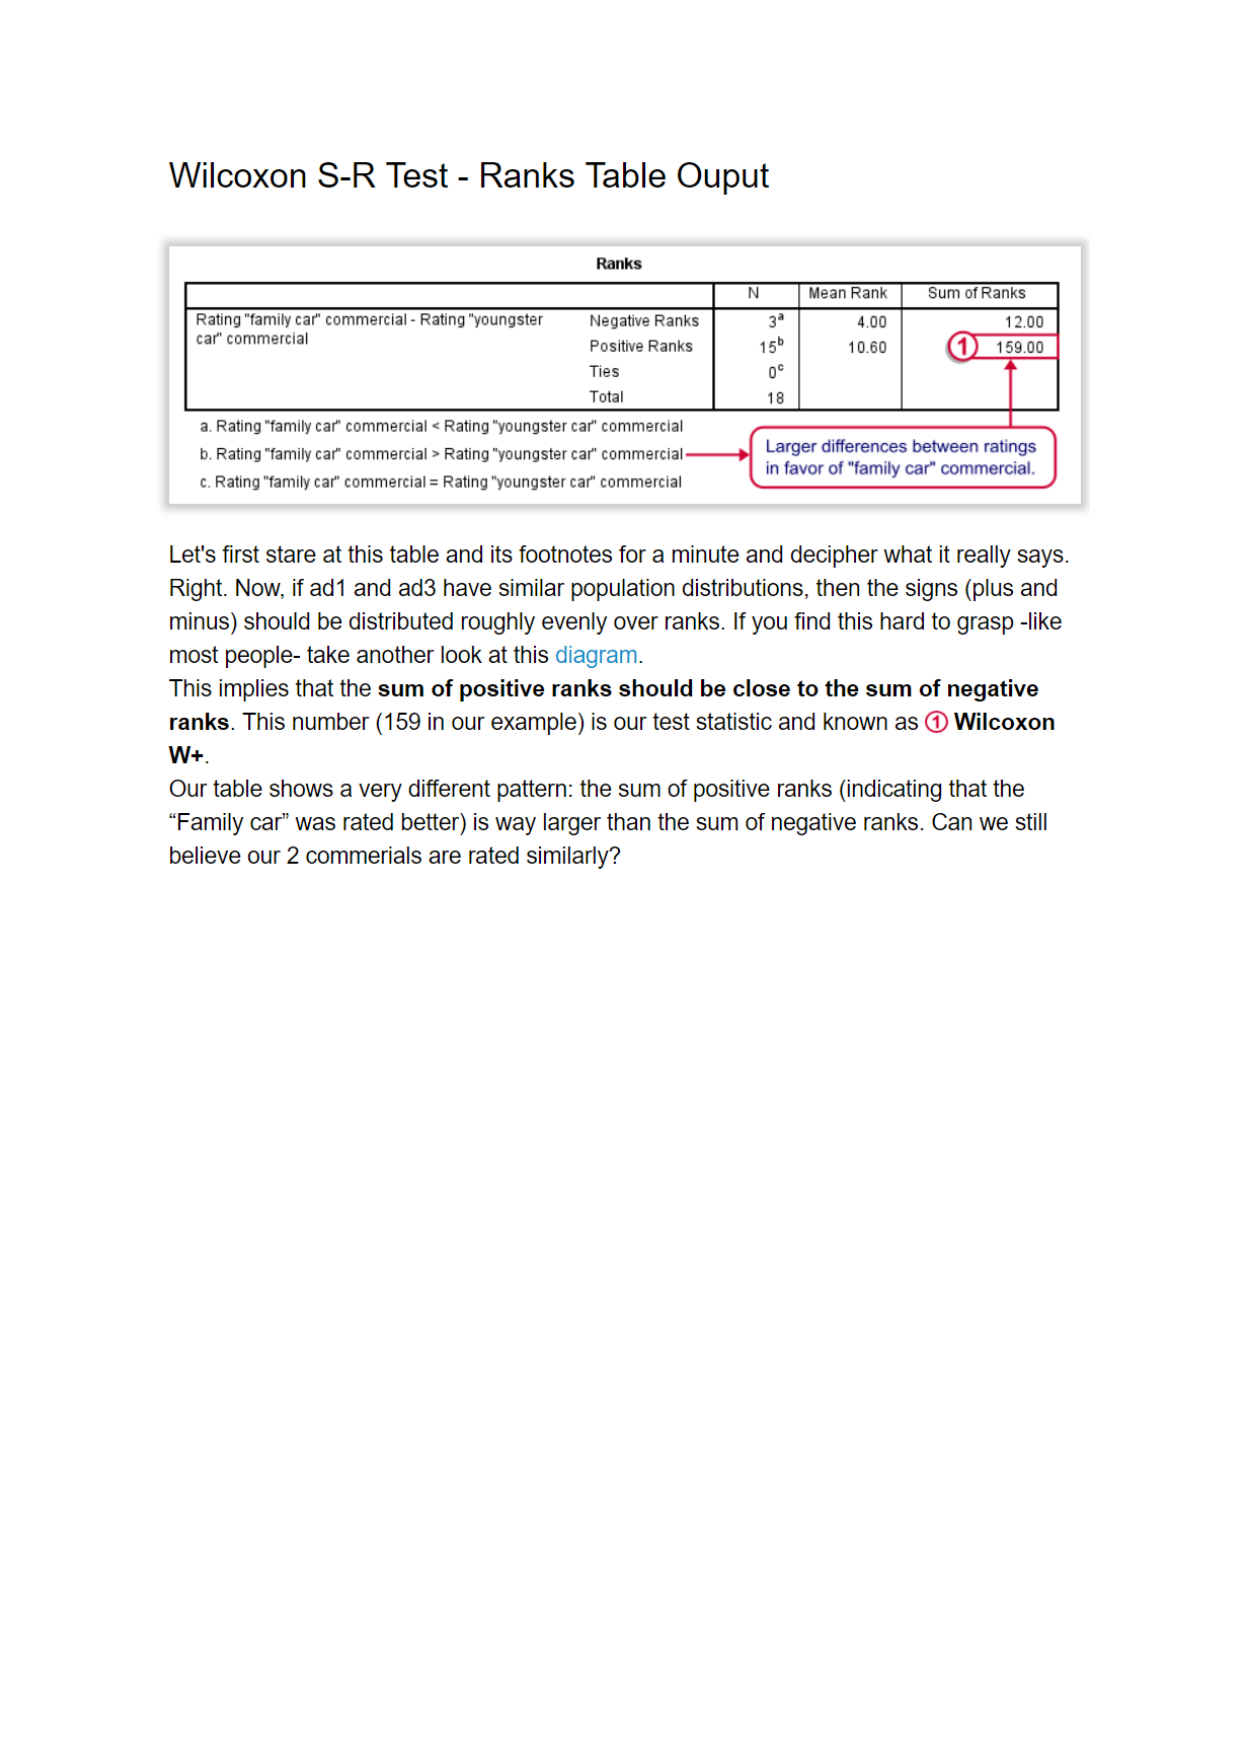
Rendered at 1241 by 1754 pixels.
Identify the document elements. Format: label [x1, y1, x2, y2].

picture [150, 150, 1091, 885]
